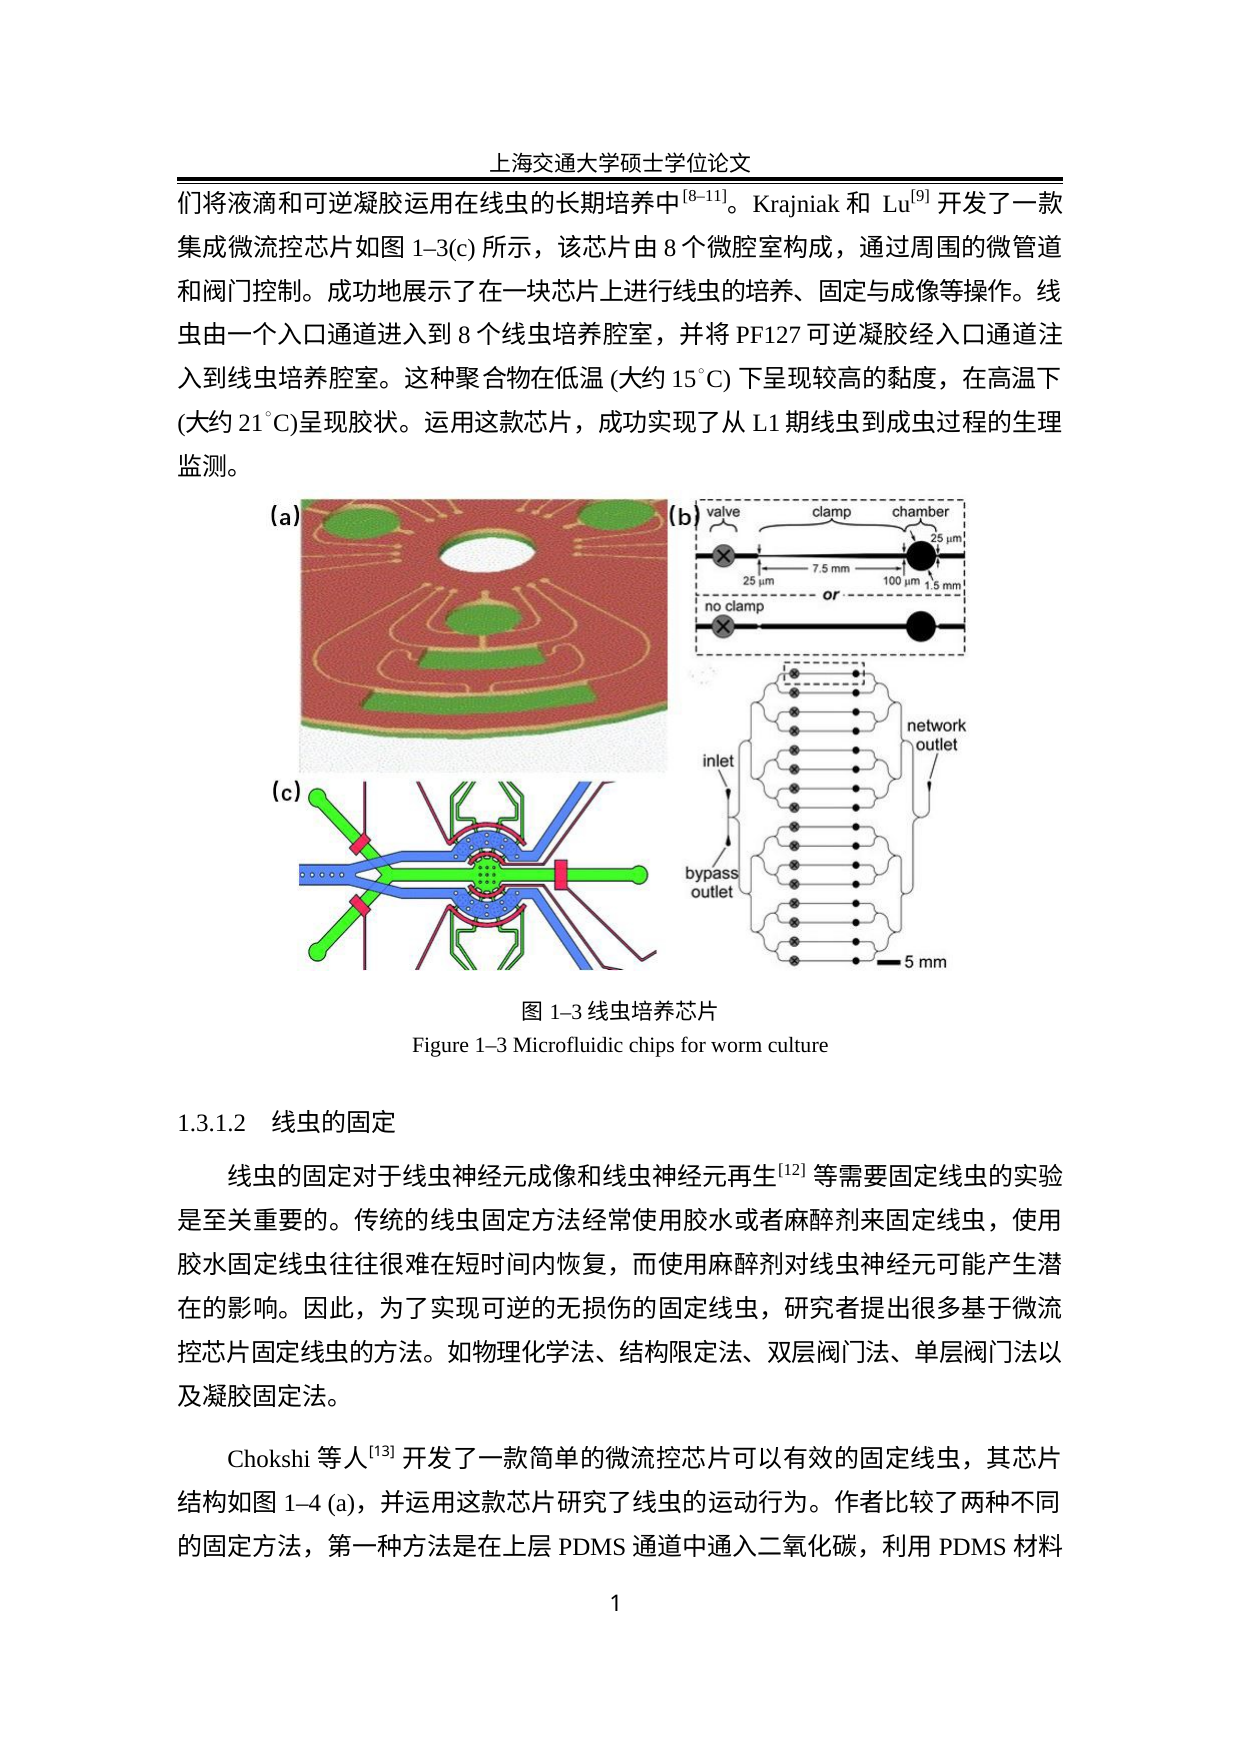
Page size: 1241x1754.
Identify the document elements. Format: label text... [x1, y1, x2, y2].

text 图 1–3 线虫培养芯片 [370, 996, 870, 1026]
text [177, 183, 1063, 483]
text 线虫的固定对于线虫神经元成像和线虫神经元再生[12] 等需要固定线虫的实验是至关重要的。传统的线虫固定方法经常使用胶水或者麻醉剂来固定线虫，使用胶水固定线虫往往很难在短时间内恢复，而使用麻醉剂对线虫神经元可能产生潜在的影响。因此，为了实现可逆的无损伤的固定线虫，研究者提出很多基于微流控芯片固定线虫的方法。如物理化学法、结构限定法、双层阀门法、单层阀门法以及凝胶固定法。 [177, 1157, 1063, 1412]
list 线虫的固定 [177, 1104, 1173, 1139]
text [177, 1438, 1063, 1562]
picture [265, 490, 970, 971]
text Figure 1–3 Microfluidic chips for worm culture [370, 1032, 870, 1058]
